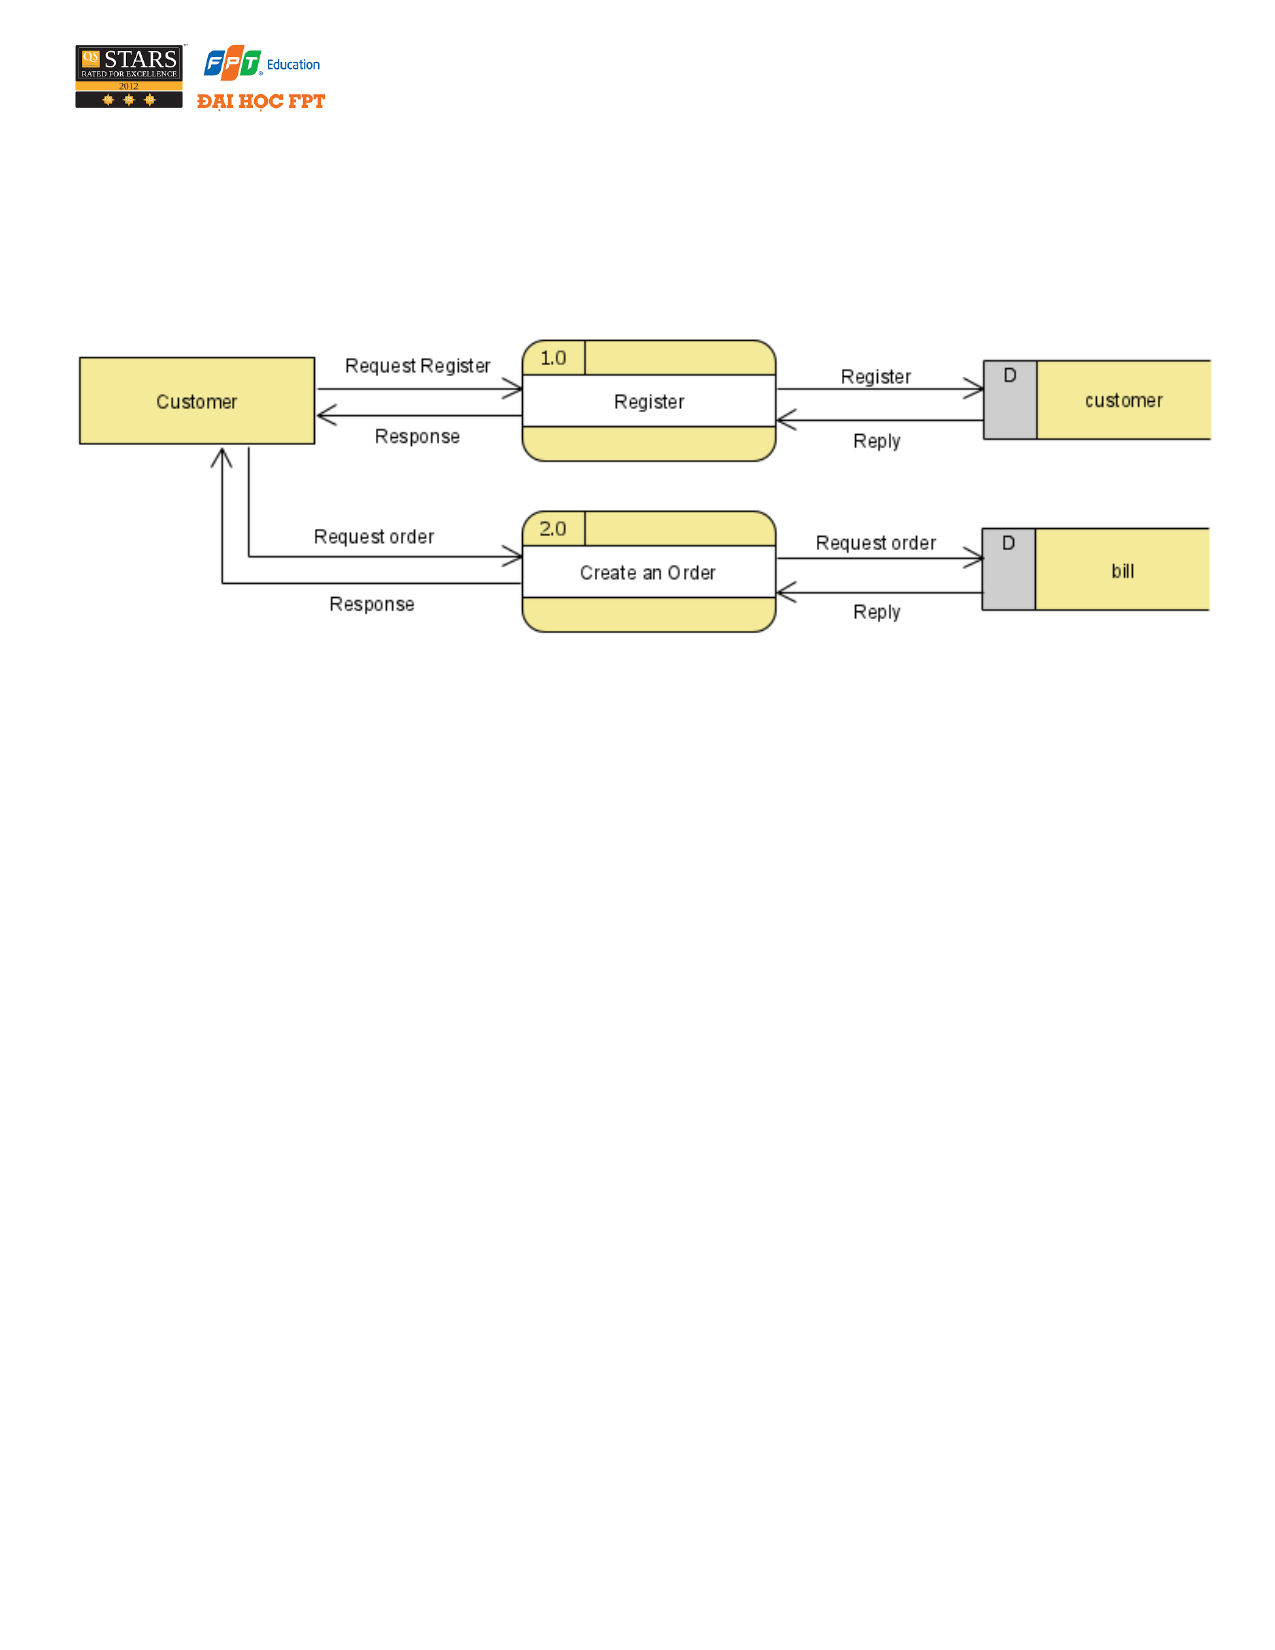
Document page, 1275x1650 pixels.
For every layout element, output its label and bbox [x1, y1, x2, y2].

picture [68, 31, 332, 120]
picture [45, 296, 1257, 666]
